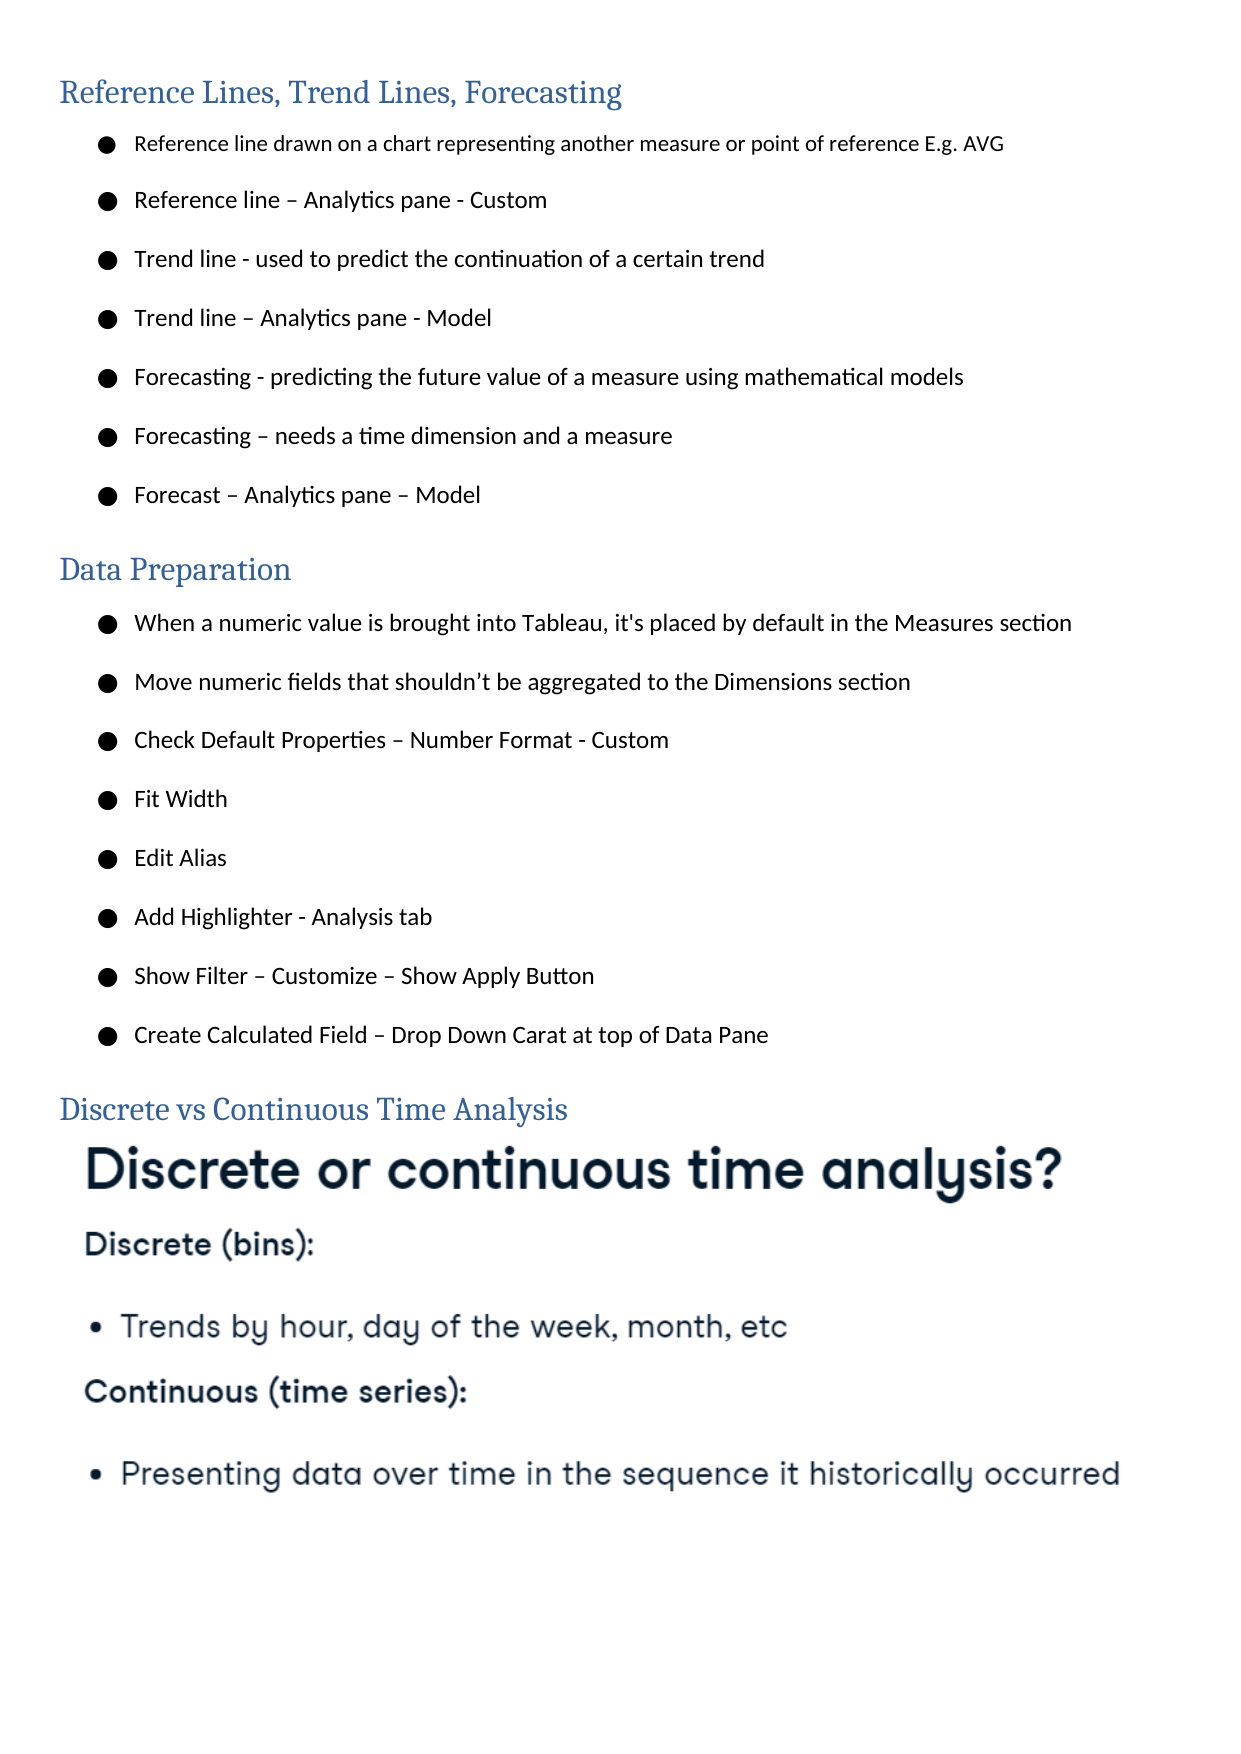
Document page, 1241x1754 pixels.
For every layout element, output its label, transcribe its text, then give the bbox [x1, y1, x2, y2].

list Check Default Properties – Number Format - Custom [97, 712, 1167, 763]
subtitle Discrete vs Continuous Time Analysis [59, 1090, 1167, 1128]
list Move numeric fields that shouldn’t be aggregated to the Dimensions section [97, 653, 1167, 704]
list Reference line – Analytics pane - Custom [97, 172, 1167, 223]
list When a numeric value is brought into Tableau, it's placed by default in the Measures section [97, 594, 1167, 645]
list Fit Width [97, 771, 1167, 822]
list Forecasting - predicting the future value of a measure using mathematical models [97, 348, 1167, 400]
picture [59, 1133, 1167, 1550]
subtitle Data Preparation [59, 550, 1167, 588]
list Show Filter – Customize – Show Apply Button [97, 947, 1167, 998]
list Forecast – Analytics pane – Model [97, 466, 1167, 517]
list Trend line - used to predict the continuation of a certain trend [97, 231, 1167, 282]
list Add Highlighter - Analysis tab [97, 888, 1167, 939]
list Forecasting – needs a time dimension and a measure [97, 407, 1167, 458]
subtitle Reference Lines, Trend Lines, Forecasting [59, 74, 1167, 112]
list Edit Alias [97, 829, 1167, 881]
list Reference line drawn on a chart representing another measure or point of reference E.g. AVG [97, 118, 1167, 165]
list Create Calculated Field – Drop Down Carat at top of Data Pane [97, 1006, 1167, 1057]
list Trend line – Analytics pane - Model [97, 289, 1167, 341]
